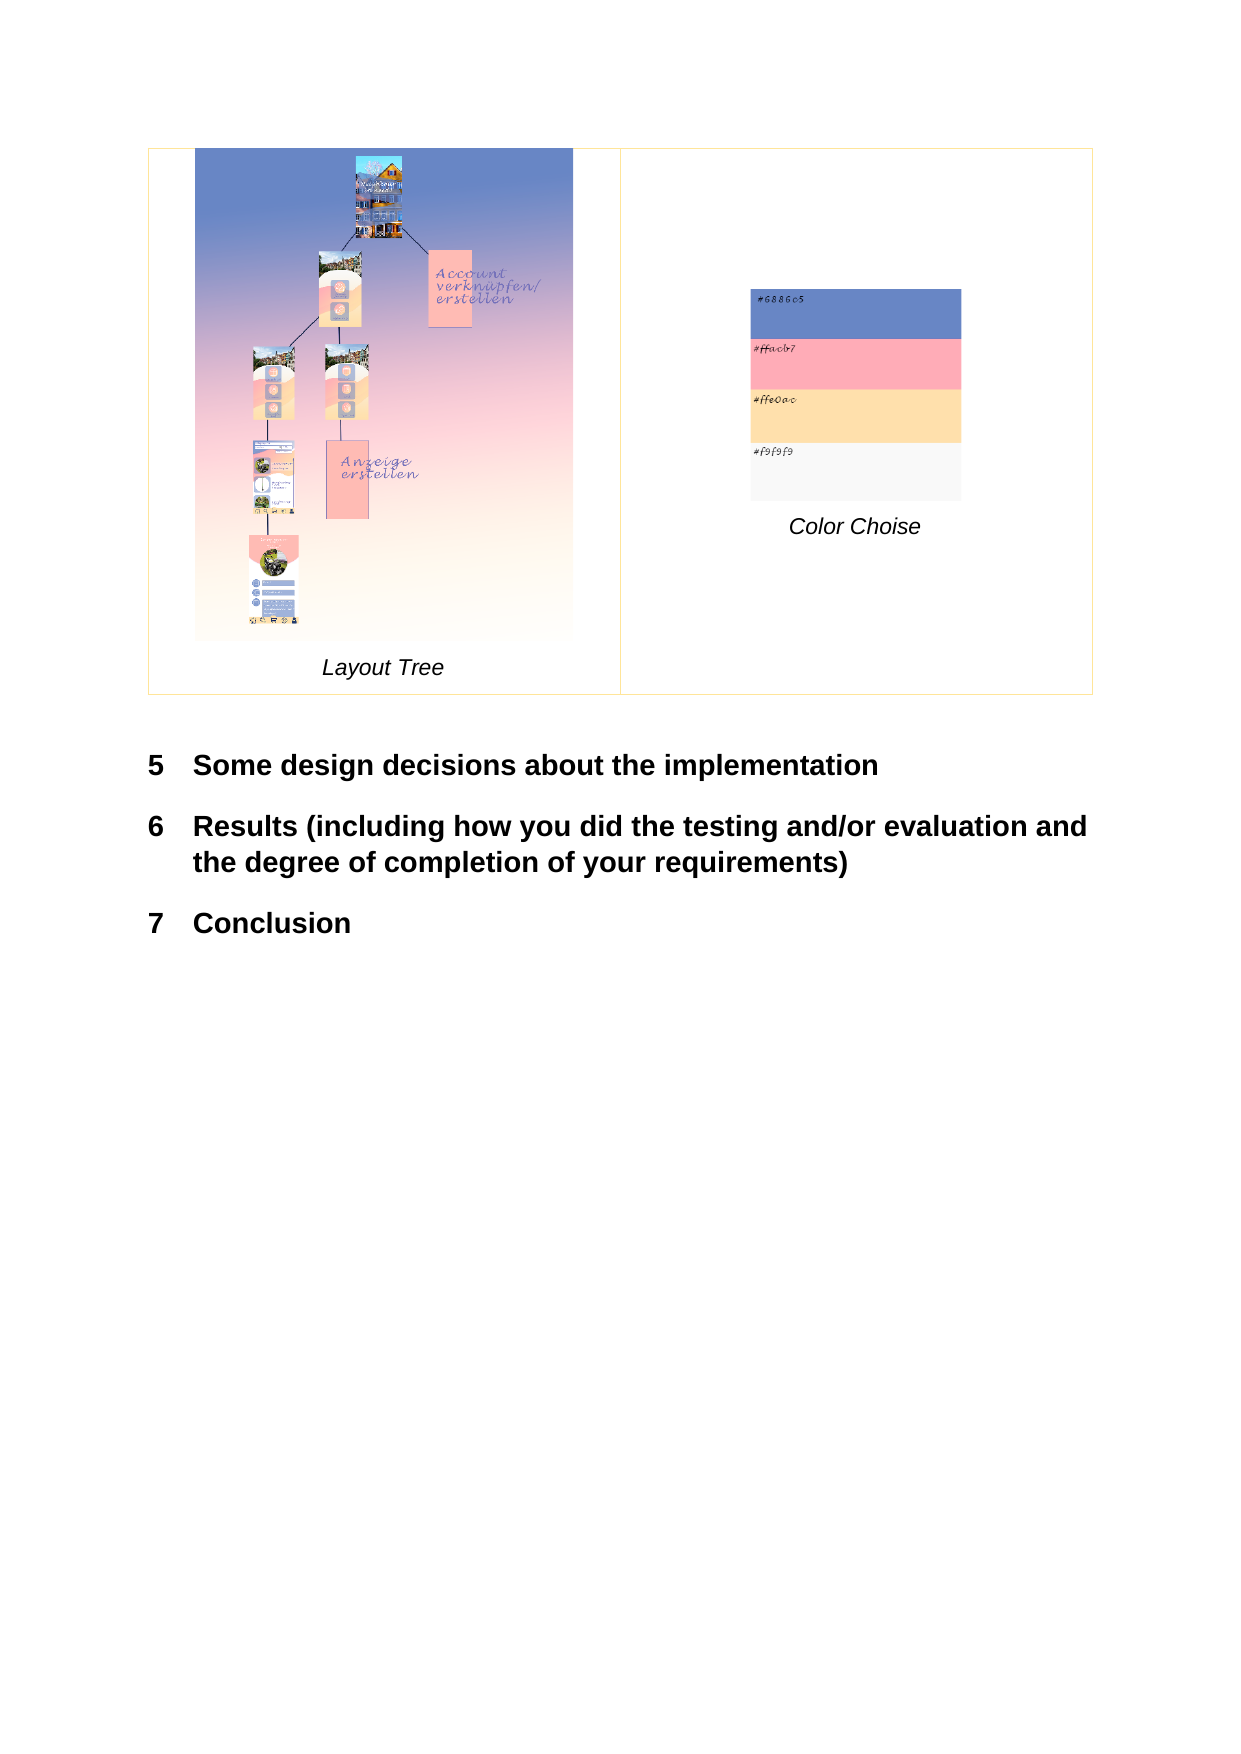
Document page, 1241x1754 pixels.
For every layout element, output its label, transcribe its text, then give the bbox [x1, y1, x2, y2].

table_cell Layout Tree [149, 149, 620, 693]
subtitle Results (including how you did the testing and/or evaluation and the degree of completion of your requirements) [148, 809, 1093, 879]
picture [750, 289, 962, 501]
table_cell Color Choise [621, 149, 1092, 693]
subtitle Conclusion [148, 906, 1093, 940]
picture [195, 148, 574, 641]
subtitle Some design decisions about the implementation [148, 748, 1093, 781]
